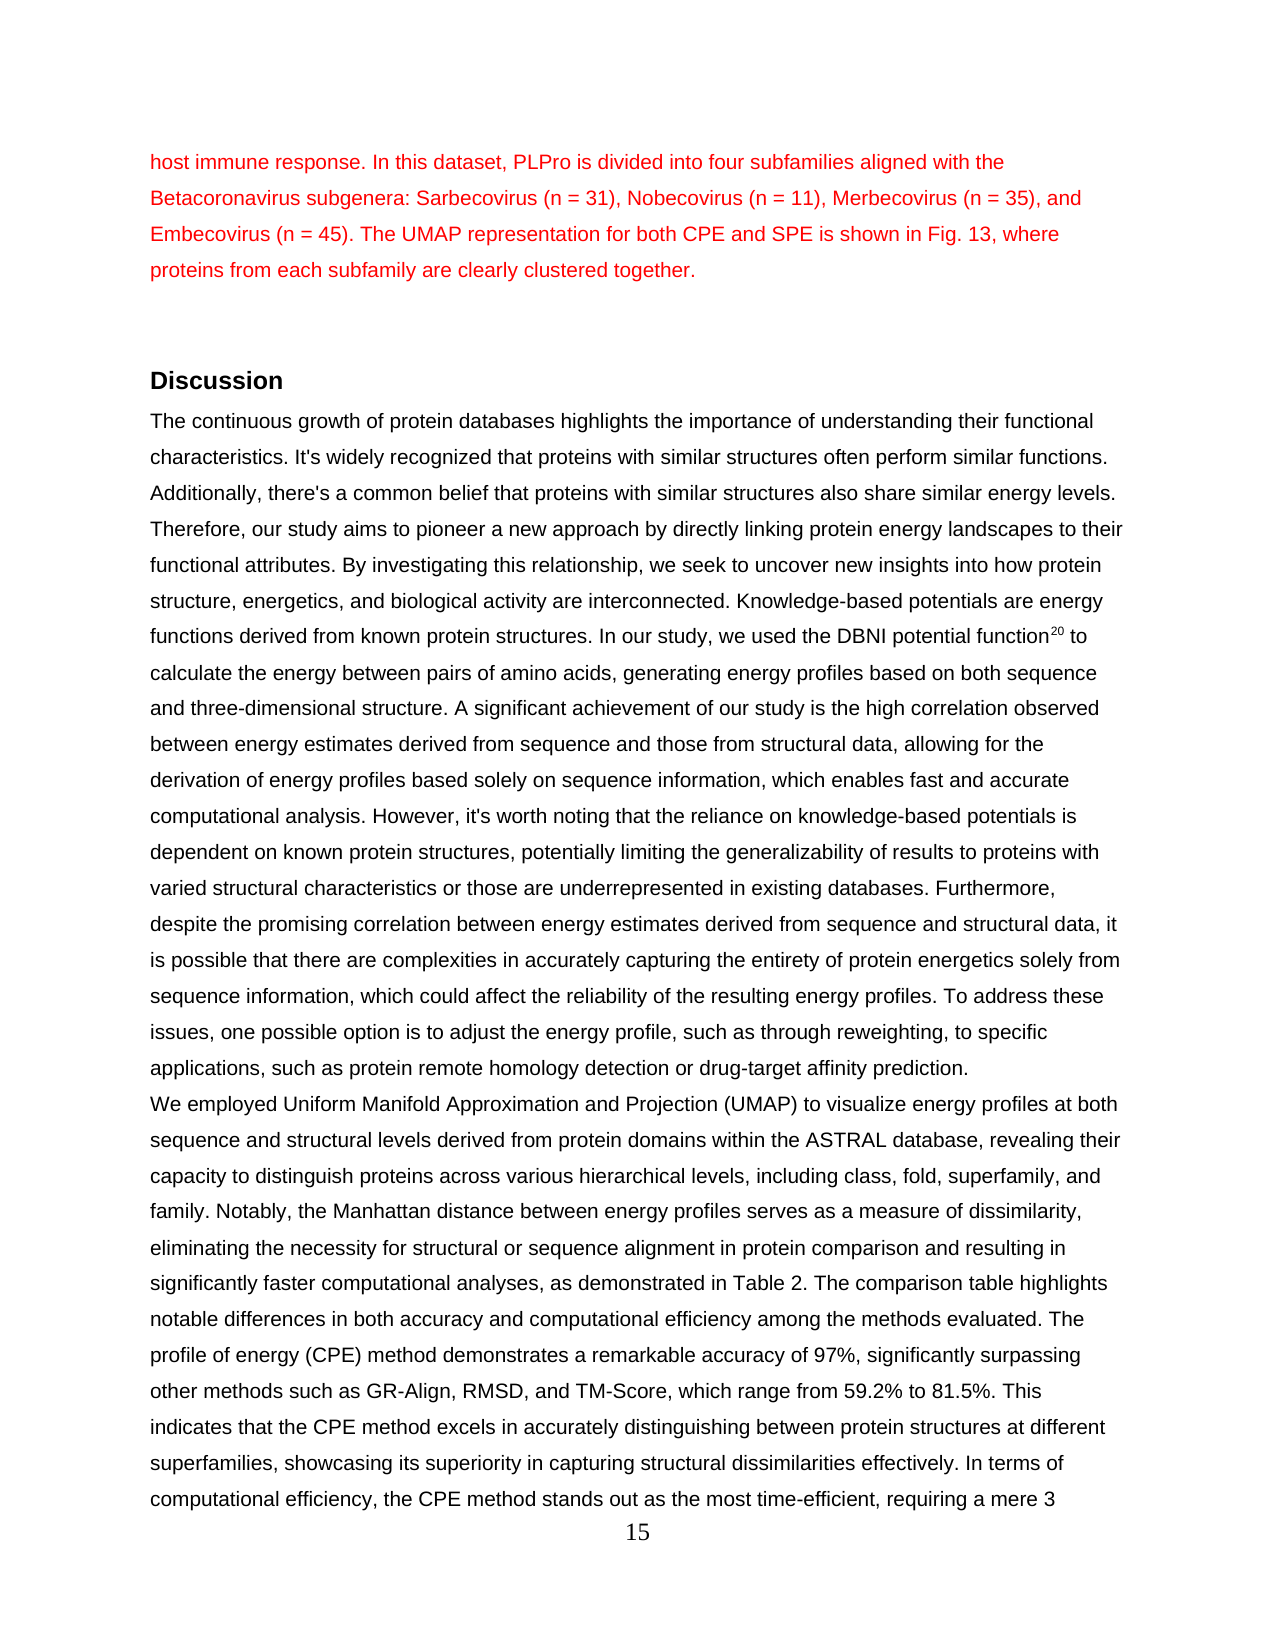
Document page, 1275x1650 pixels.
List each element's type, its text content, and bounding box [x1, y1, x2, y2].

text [150, 150, 1125, 282]
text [150, 1092, 1125, 1511]
text Discussion [150, 366, 1125, 394]
text The continuous growth of protein databases highlights the importance of understanding their functional characteristics. It's widely recognized that proteins with similar structures often perform similar functions. Additionally, there's a common belief that proteins with similar structures also share similar energy levels. Therefore, our study aims to pioneer a new approach by directly linking protein energy landscapes to their functional attributes. By investigating this relationship, we seek to uncover new insights into how protein structure, energetics, and biological activity are interconnected. Knowledge-based potentials are energy functions derived from known protein structures. In our study, we used the DBNI potential function20 to calculate the energy between pairs of amino acids, generating energy profiles based on both sequence and three-dimensional structure. A significant achievement of our study is the high correlation observed between energy estimates derived from sequence and those from structural data, allowing for the derivation of energy profiles based solely on sequence information, which enables fast and accurate computational analysis. However, it's worth noting that the reliance on knowledge-based potentials is dependent on known protein structures, potentially limiting the generalizability of results to proteins with varied structural characteristics or those are underrepresented in existing databases. Furthermore, despite the promising correlation between energy estimates derived from sequence and structural data, it is possible that there are complexities in accurately capturing the entirety of protein energetics solely from sequence information, which could affect the reliability of the resulting energy profiles. To address these issues, one possible option is to adjust the energy profile, such as through reweighting, to specific applications, such as protein remote homology detection or drug-target affinity prediction. [150, 409, 1125, 1079]
